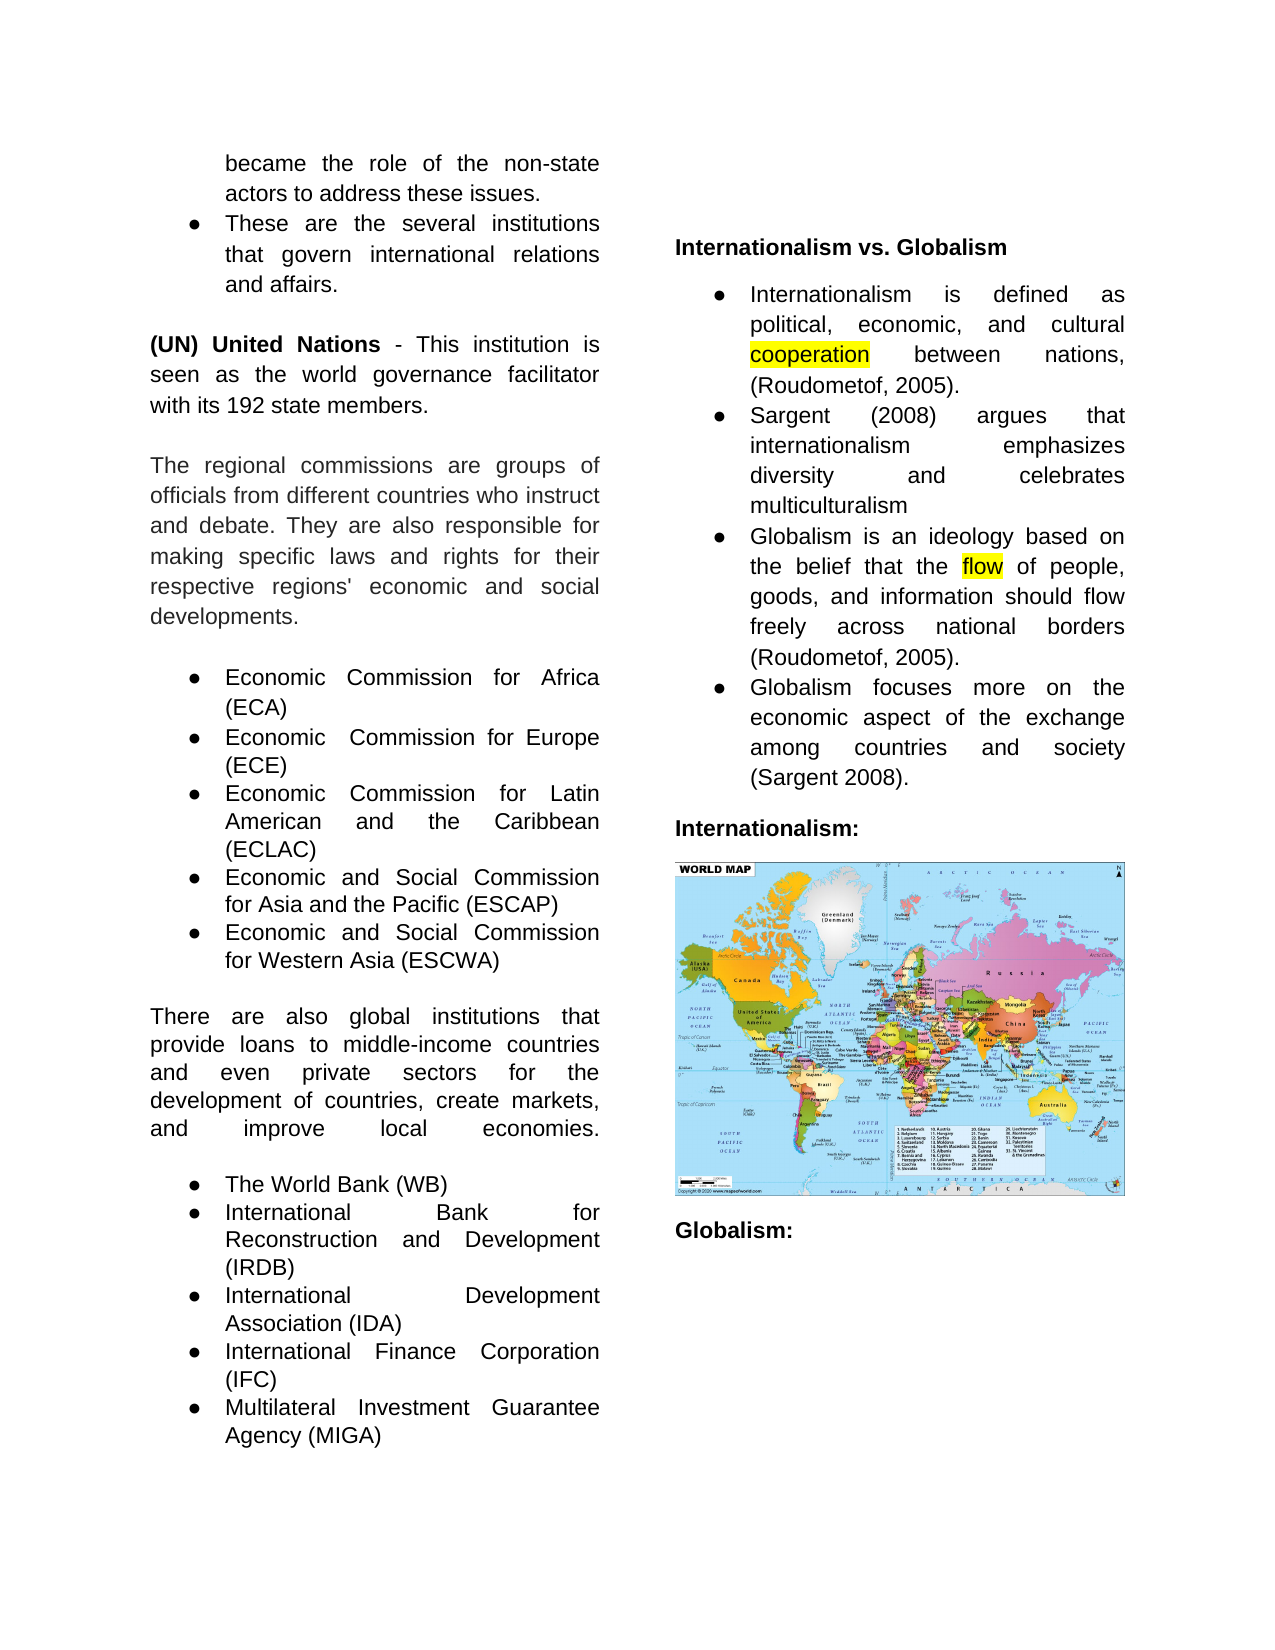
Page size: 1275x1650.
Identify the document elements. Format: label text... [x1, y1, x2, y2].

list These are the several institutions that govern international relations and affairs. [187, 210, 600, 297]
picture [675, 862, 1125, 1196]
list Globalism focuses more on the economic aspect of the exchange among countries and society (Sargent 2008). [712, 674, 1125, 791]
text (UN) United Nations - This institution is seen as the world governance facilitator with its 192 state members. [150, 331, 600, 418]
list International Development Association (IDA) [187, 1282, 600, 1337]
text Internationalism vs. Globalism [675, 234, 1125, 260]
list Sargent (2008) argues that internationalism emphasizes diversity and celebrates multiculturalism [712, 402, 1125, 519]
text The regional commissions are groups of officials from different countries who instruct and debate. They are also responsible for making specific laws and rights for their respective regions' economic and social developments. [150, 452, 600, 629]
list Economic Commission for Africa (ECA) [187, 663, 600, 720]
list Economic and Social Commission for Western Asia (ESCWA) [187, 919, 600, 974]
list Economic Commission for Europe (ECE) [187, 724, 600, 778]
list International Bank for Reconstruction and Development (IRDB) [187, 1198, 600, 1281]
text Internationalism: [675, 815, 1125, 842]
list Multilateral Investment Guarantee Agency (MIGA) [187, 1394, 600, 1448]
list Globalism is an ideology based on the belief that the flow of people, goods, and information should flow freely across national borders (Roudometof, 2005). [712, 523, 1125, 670]
list International Finance Corporation (IFC) [187, 1338, 600, 1392]
list Economic and Social Commission for Asia and the Pacific (ESCAP) [187, 863, 600, 918]
list Internationalism is defined as political, economic, and cultural cooperation between nations, (Roudometof, 2005). [712, 281, 1125, 398]
list Economic Commission for Latin American and the Caribbean (ECLAC) [187, 780, 600, 862]
list The World Bank (WB) [187, 1171, 600, 1197]
text There are also global institutions that provide loans to middle-income countries and even private sectors for the development of countries, create markets, and improve local economies. [150, 1003, 600, 1169]
text Globalism: [675, 1217, 1125, 1243]
